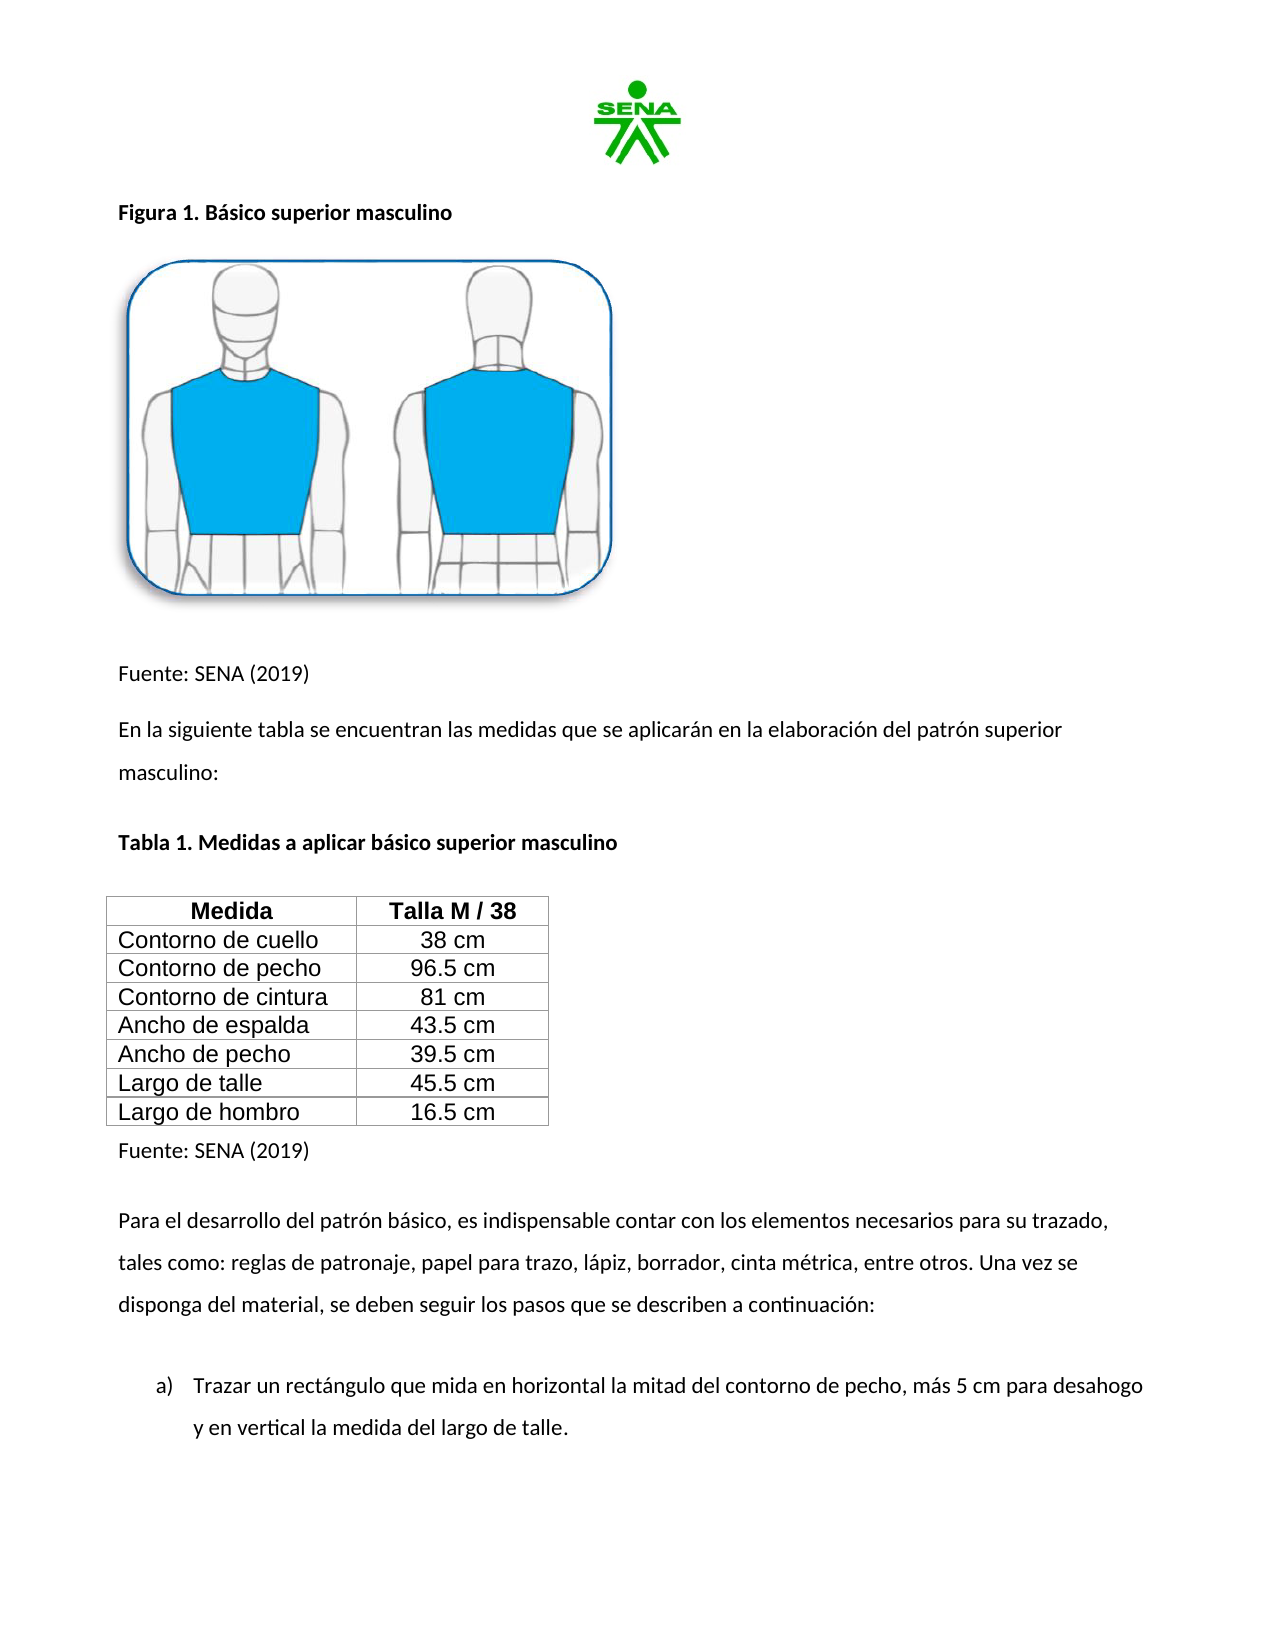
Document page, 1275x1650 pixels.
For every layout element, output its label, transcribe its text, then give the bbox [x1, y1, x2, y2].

text Fuente: SENA (2019) [118, 659, 1157, 687]
text En la siguiente tabla se encuentran las medidas que se aplicarán en la elaboración del patrón superior masculino: [118, 716, 1157, 786]
table_cell Largo de talle [107, 1069, 356, 1096]
table_cell 45.5 cm [357, 1069, 548, 1096]
table_cell 16.5 cm [357, 1098, 548, 1125]
table_cell Contorno de cintura [107, 983, 356, 1010]
text Figura 1. Básico superior masculino [118, 198, 1157, 226]
table_cell Contorno de cuello [107, 926, 356, 953]
list Trazar un rectángulo que mida en horizontal la mitad del contorno de pecho, más 5 cm para desahogo y en vertical la medida del largo de talle. [156, 1371, 1157, 1441]
table_cell 81 cm [357, 983, 548, 1010]
table_cell Ancho de espalda [107, 1011, 356, 1039]
picture [588, 75, 687, 172]
table_cell 43.5 cm [357, 1011, 548, 1039]
table_cell 96.5 cm [357, 954, 548, 982]
text Fuente: SENA (2019) [118, 1136, 1157, 1164]
table_cell Largo de hombro [107, 1098, 356, 1125]
table_header Talla M / 38 [357, 897, 548, 924]
table_cell Contorno de pecho [107, 954, 356, 982]
text Tabla 1. Medidas a aplicar básico superior masculino [118, 828, 1157, 856]
table_header Medida [107, 897, 356, 924]
table_cell Ancho de pecho [107, 1040, 356, 1068]
table_cell 39.5 cm [357, 1040, 548, 1068]
text Para el desarrollo del patrón básico, es indispensable contar con los elementos necesarios para su trazado, tales como: reglas de patronaje, papel para trazo, lápiz, borrador, cinta métrica, entre otros. Una vez se disponga del material, se deben seguir los pasos que se describen a continuación: [118, 1206, 1157, 1318]
table_cell 38 cm [357, 926, 548, 953]
